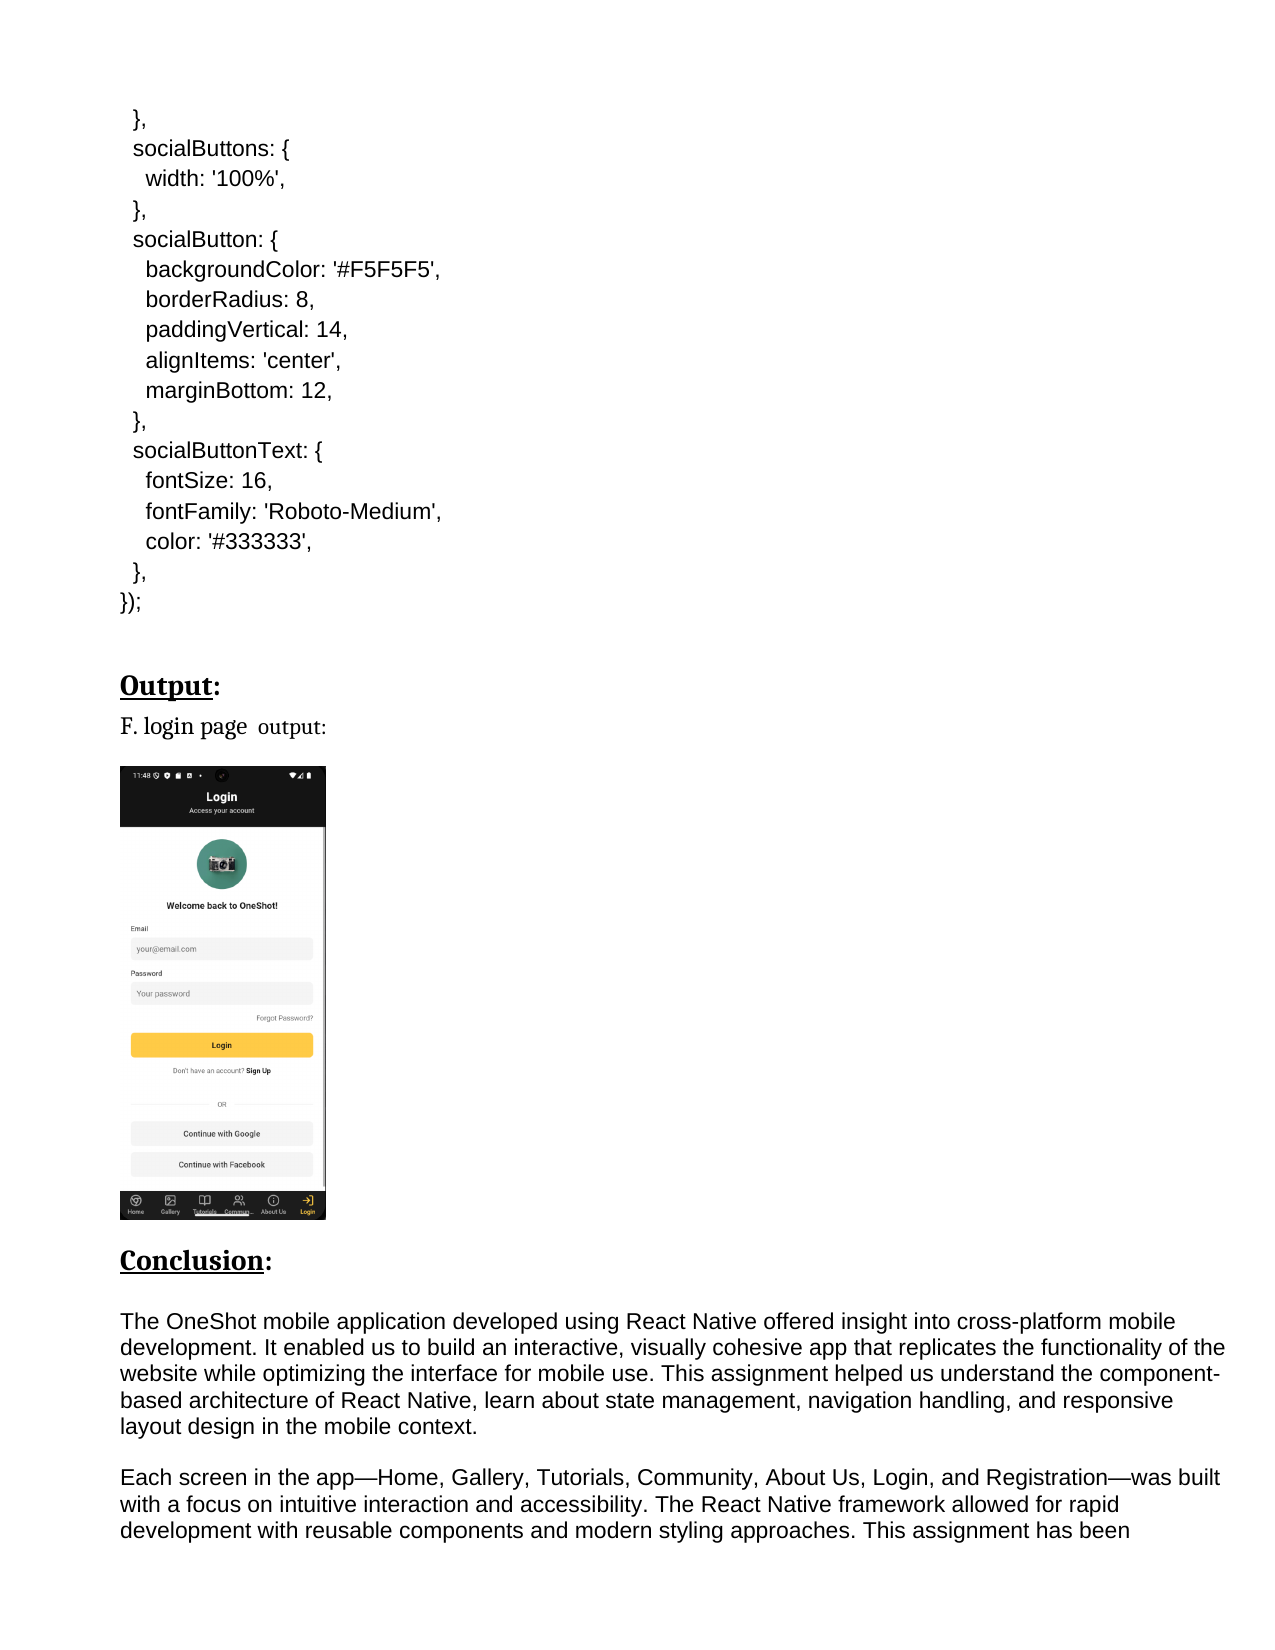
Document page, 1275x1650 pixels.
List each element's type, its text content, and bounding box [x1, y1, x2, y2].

text marginBottom: 12, [120, 377, 1230, 403]
subtitle Conclusion: [120, 1244, 1230, 1278]
text }, [120, 196, 1230, 222]
text width: '100%', [120, 165, 1230, 192]
text paddingVertical: 14, [120, 316, 1230, 343]
text F. login page output: [120, 712, 1230, 741]
text }, [120, 558, 1230, 584]
text borderRadius: 8, [120, 286, 1230, 313]
text socialButtons: { [120, 135, 1230, 162]
text The OneShot mobile application developed using React Native offered insight into cross-platform mobile development. It enabled us to build an interactive, visually cohesive app that replicates the functionality of the website while optimizing the interface for mobile use. This assignment helped us understand the component-based architecture of React Native, learn about state management, navigation handling, and responsive layout design in the mobile context. [120, 1308, 1230, 1439]
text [120, 1464, 1230, 1543]
text color: '#333333', [120, 528, 1230, 554]
text socialButton: { [120, 226, 1230, 252]
text socialButtonText: { [120, 437, 1230, 464]
text backgroundColor: '#F5F5F5', [120, 256, 1230, 282]
text fontSize: 16, [120, 467, 1230, 494]
text }, [120, 407, 1230, 433]
text fontFamily: 'Roboto-Medium', [120, 498, 1230, 524]
text alignItems: 'center', [120, 347, 1230, 373]
picture [120, 766, 326, 1220]
text }); [120, 588, 1230, 615]
subtitle Output: [120, 669, 1230, 703]
text }, [120, 105, 1230, 131]
